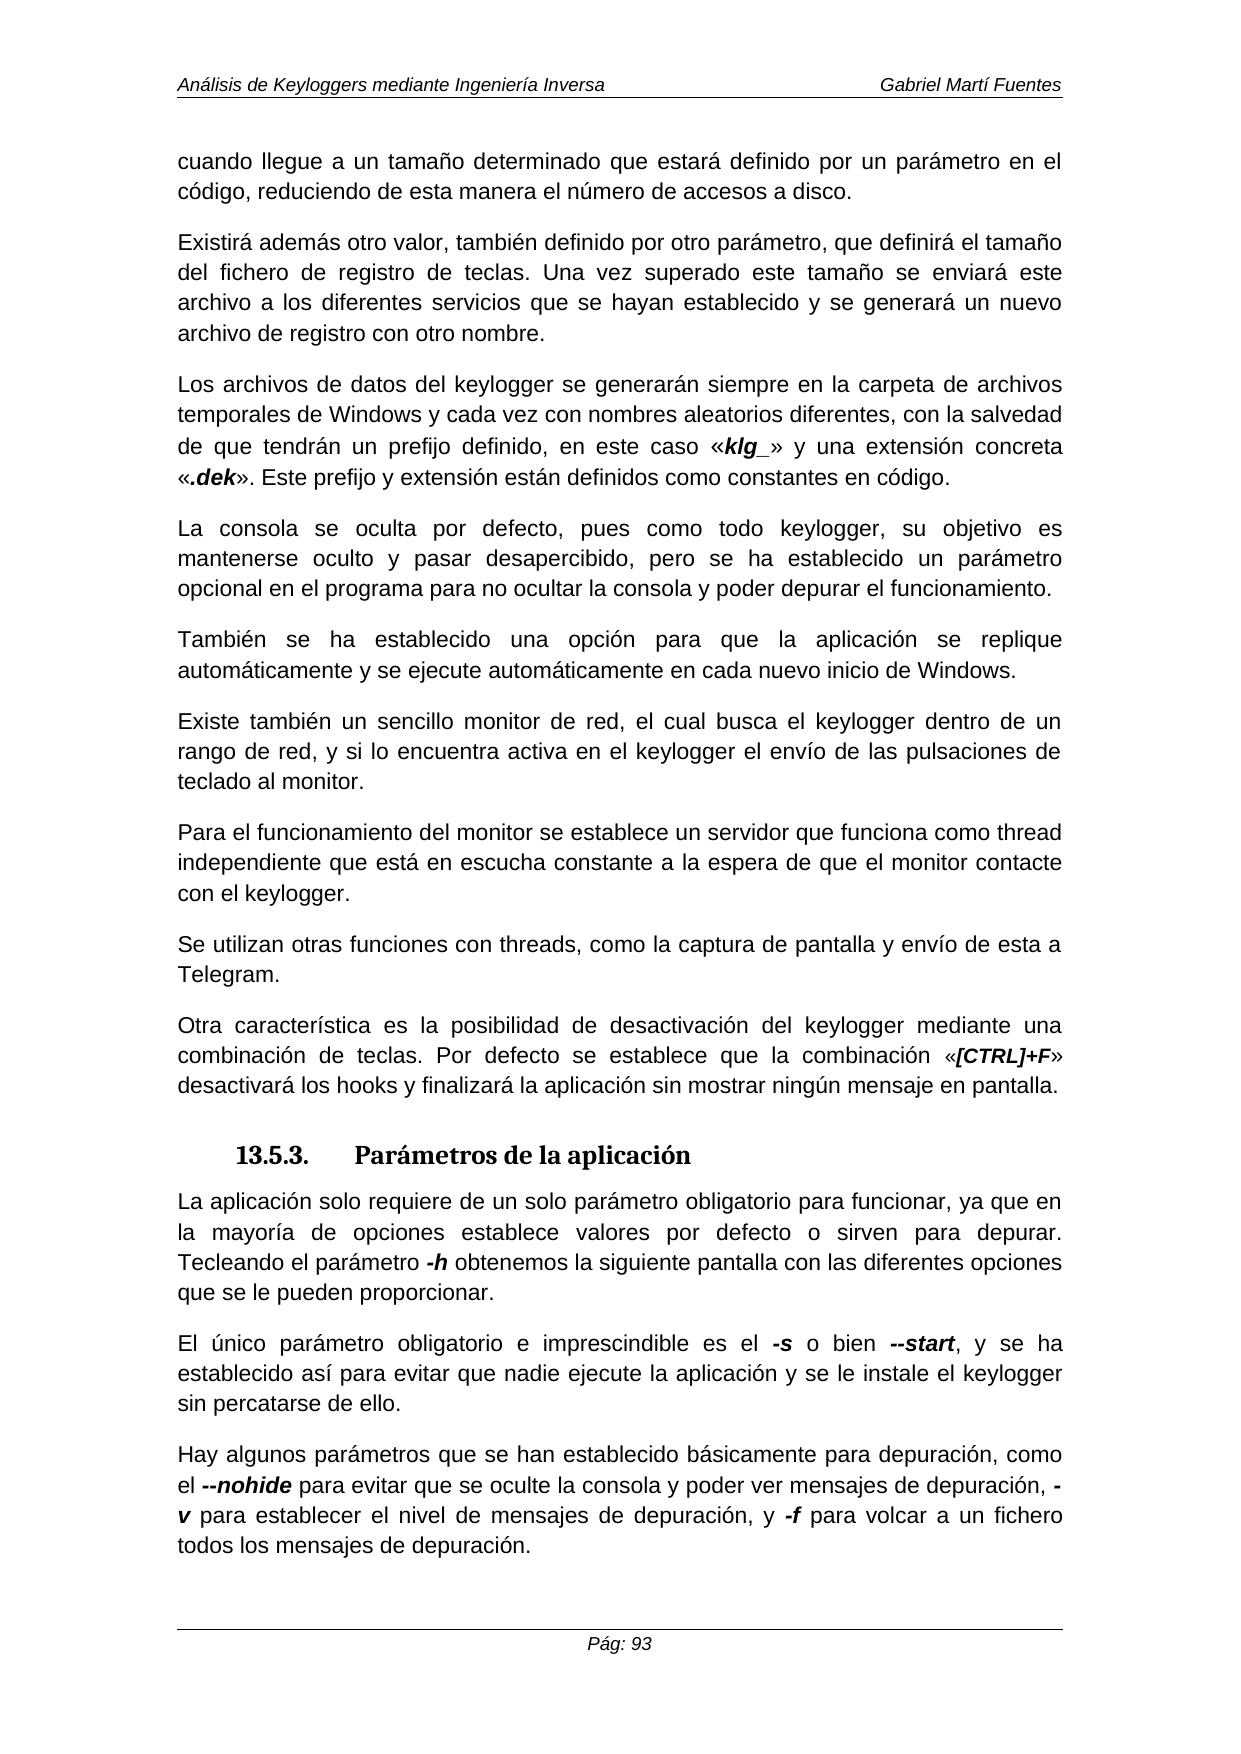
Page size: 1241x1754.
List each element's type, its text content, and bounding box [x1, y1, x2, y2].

text El único parámetro obligatorio e imprescindible es el -s o bien --start, y se ha establecido así para evitar que nadie ejecute la aplicación y se le instale el keylogger sin percatarse de ello. [177, 1330, 1063, 1417]
text Los archivos de datos del keylogger se generarán siempre en la carpeta de archivos temporales de Windows y cada vez con nombres aleatorios diferentes, con la salvedad de que tendrán un prefijo definido, en este caso «klg_» y una extensión concreta «.dek». Este prefijo y extensión están definidos como constantes en código. [177, 371, 1063, 490]
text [177, 148, 1063, 204]
text Se utilizan otras funciones con threads, como la captura de pantalla y envío de esta a Telegram. [177, 931, 1063, 987]
text También se ha establecido una opción para que la aplicación se replique automáticamente y se ejecute automáticamente en cada nuevo inicio de Windows. [177, 626, 1063, 683]
text Para el funcionamiento del monitor se establece un servidor que funciona como thread independiente que está en escucha constante a la espera de que el monitor contacte con el keylogger. [177, 819, 1063, 906]
text Existirá además otro valor, también definido por otro parámetro, que definirá el tamaño del fichero de registro de teclas. Una vez superado este tamaño se enviará este archivo a los diferentes servicios que se hayan establecido y se generará un nuevo archivo de registro con otro nombre. [177, 229, 1063, 346]
text La consola se oculta por defecto, pues como todo keylogger, su objetivo es mantenerse oculto y pasar desapercibido, pero se ha establecido un parámetro opcional en el programa para no ocultar la consola y poder depurar el funcionamiento. [177, 515, 1063, 602]
text Hay algunos parámetros que se han establecido básicamente para depuración, como el --nohide para evitar que se oculte la consola y poder ver mensajes de depuración, -v para establecer el nivel de mensajes de depuración, y -f para volcar a un fichero todos los mensajes de depuración. [177, 1441, 1063, 1558]
text La aplicación solo requiere de un solo parámetro obligatorio para funcionar, ya que en la mayoría de opciones establece valores por defecto o sirven para depurar. Tecleando el parámetro -h obtenemos la siguiente pantalla con las diferentes opciones que se le pueden proporcionar. [177, 1188, 1063, 1305]
text Otra característica es la posibilidad de desactivación del keylogger mediante una combinación de teclas. Por defecto se establece que la combinación «[CTRL]+F» desactivará los hooks y finalizará la aplicación sin mostrar ningún mensaje en pantalla. [177, 1012, 1063, 1099]
text Existe también un sencillo monitor de red, el cual busca el keylogger dentro de un rango de red, y si lo encuentra activa en el keylogger el envío de las pulsaciones de teclado al monitor. [177, 708, 1063, 794]
subtitle Parámetros de la aplicación [236, 1140, 1063, 1171]
